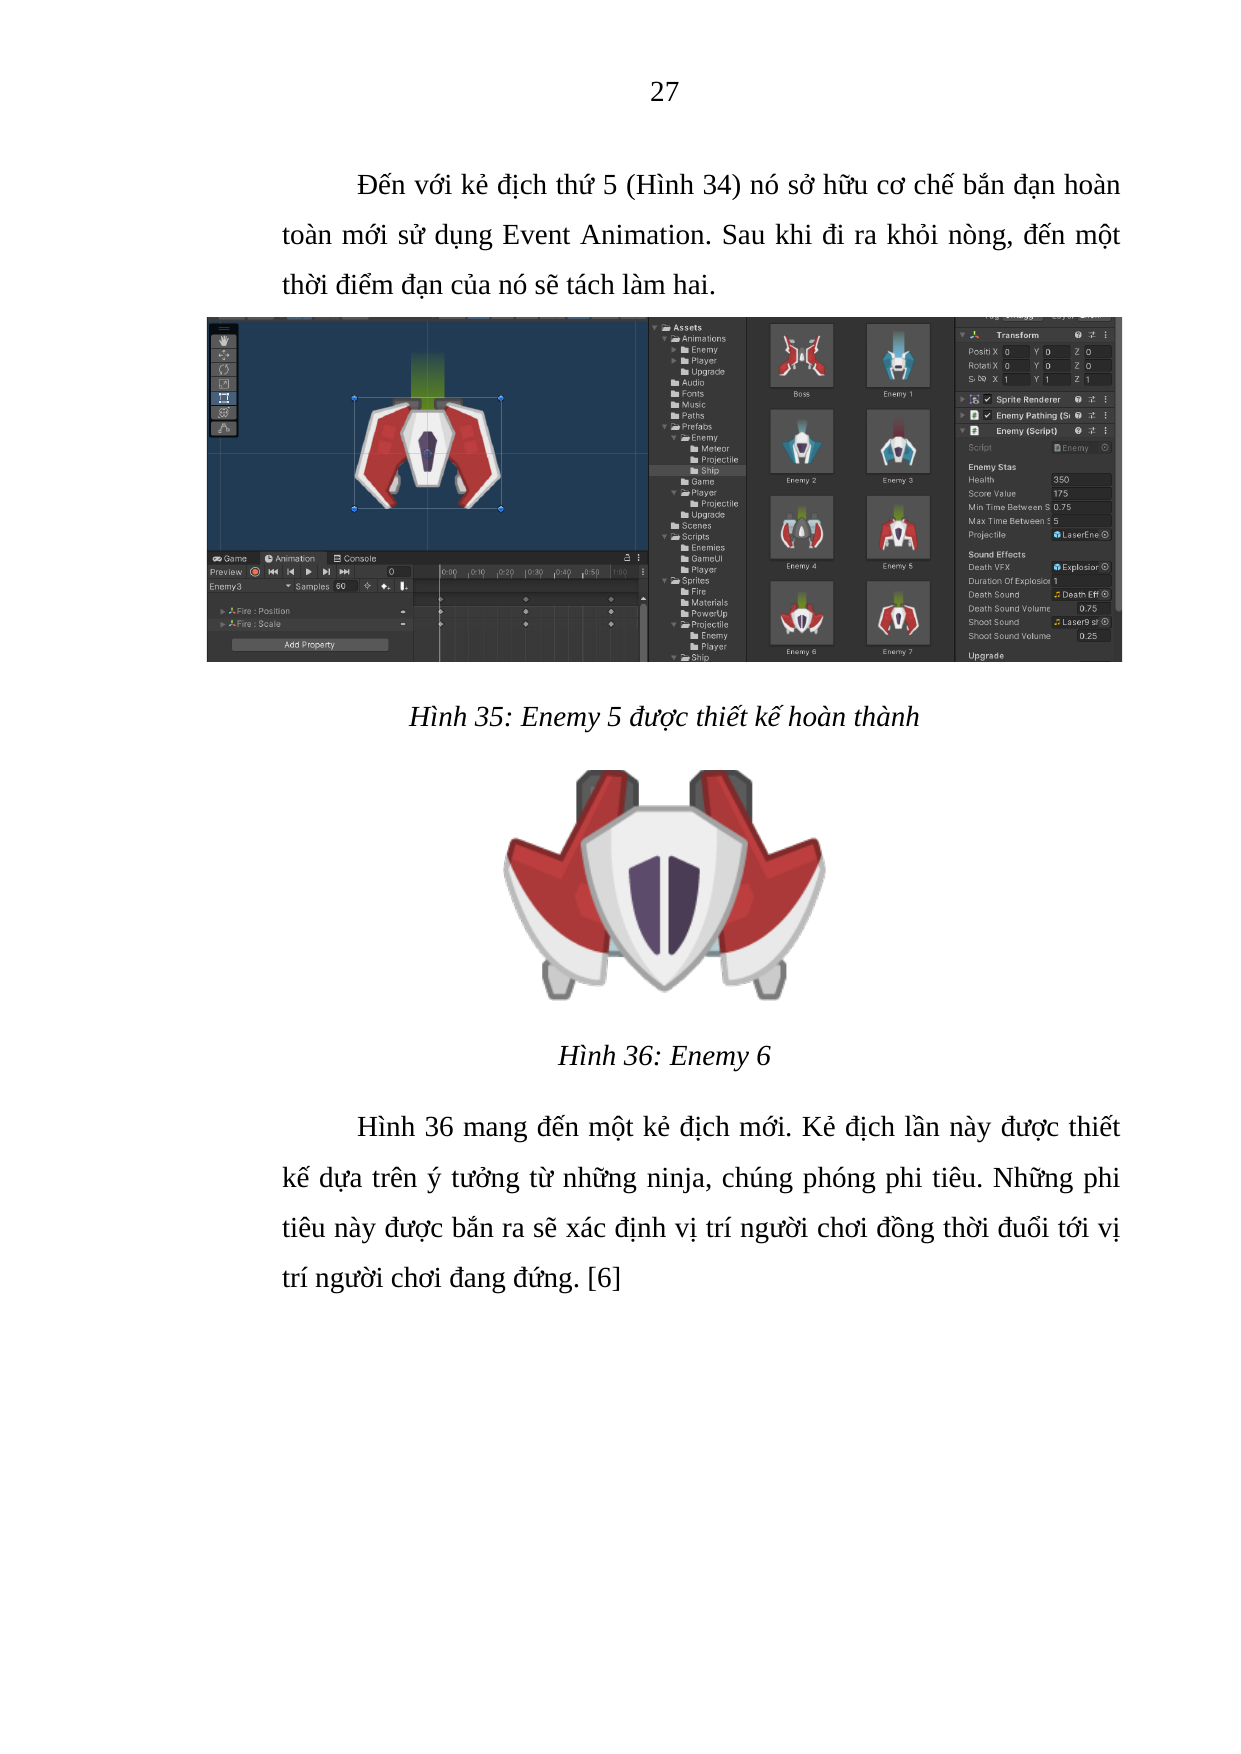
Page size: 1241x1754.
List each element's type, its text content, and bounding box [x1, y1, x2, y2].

text Hình 36: Enemy 6 [207, 1038, 1122, 1072]
picture [206, 317, 1123, 662]
picture [503, 770, 826, 1001]
text Đến với kẻ địch thứ 5 (Hình 34) nó sở hữu cơ chế bắn đạn hoàn toàn mới sử dụng Event Animation. Sau khi đi ra khỏi nòng, đến một thời điểm đạn của nó sẽ tách làm hai. [282, 167, 1122, 301]
text Hình 36 mang đến một kẻ địch mới. Kẻ địch lần này được thiết kế dựa trên ý tưởng từ những ninja, chúng phóng phi tiêu. Những phi tiêu này được bắn ra sẽ xác định vị trí người chơi đồng thời đuổi tới vị trí người chơi đang đứng. [6] [282, 1109, 1122, 1294]
text Hình 35: Enemy 5 được thiết kế hoàn thành [207, 699, 1122, 733]
